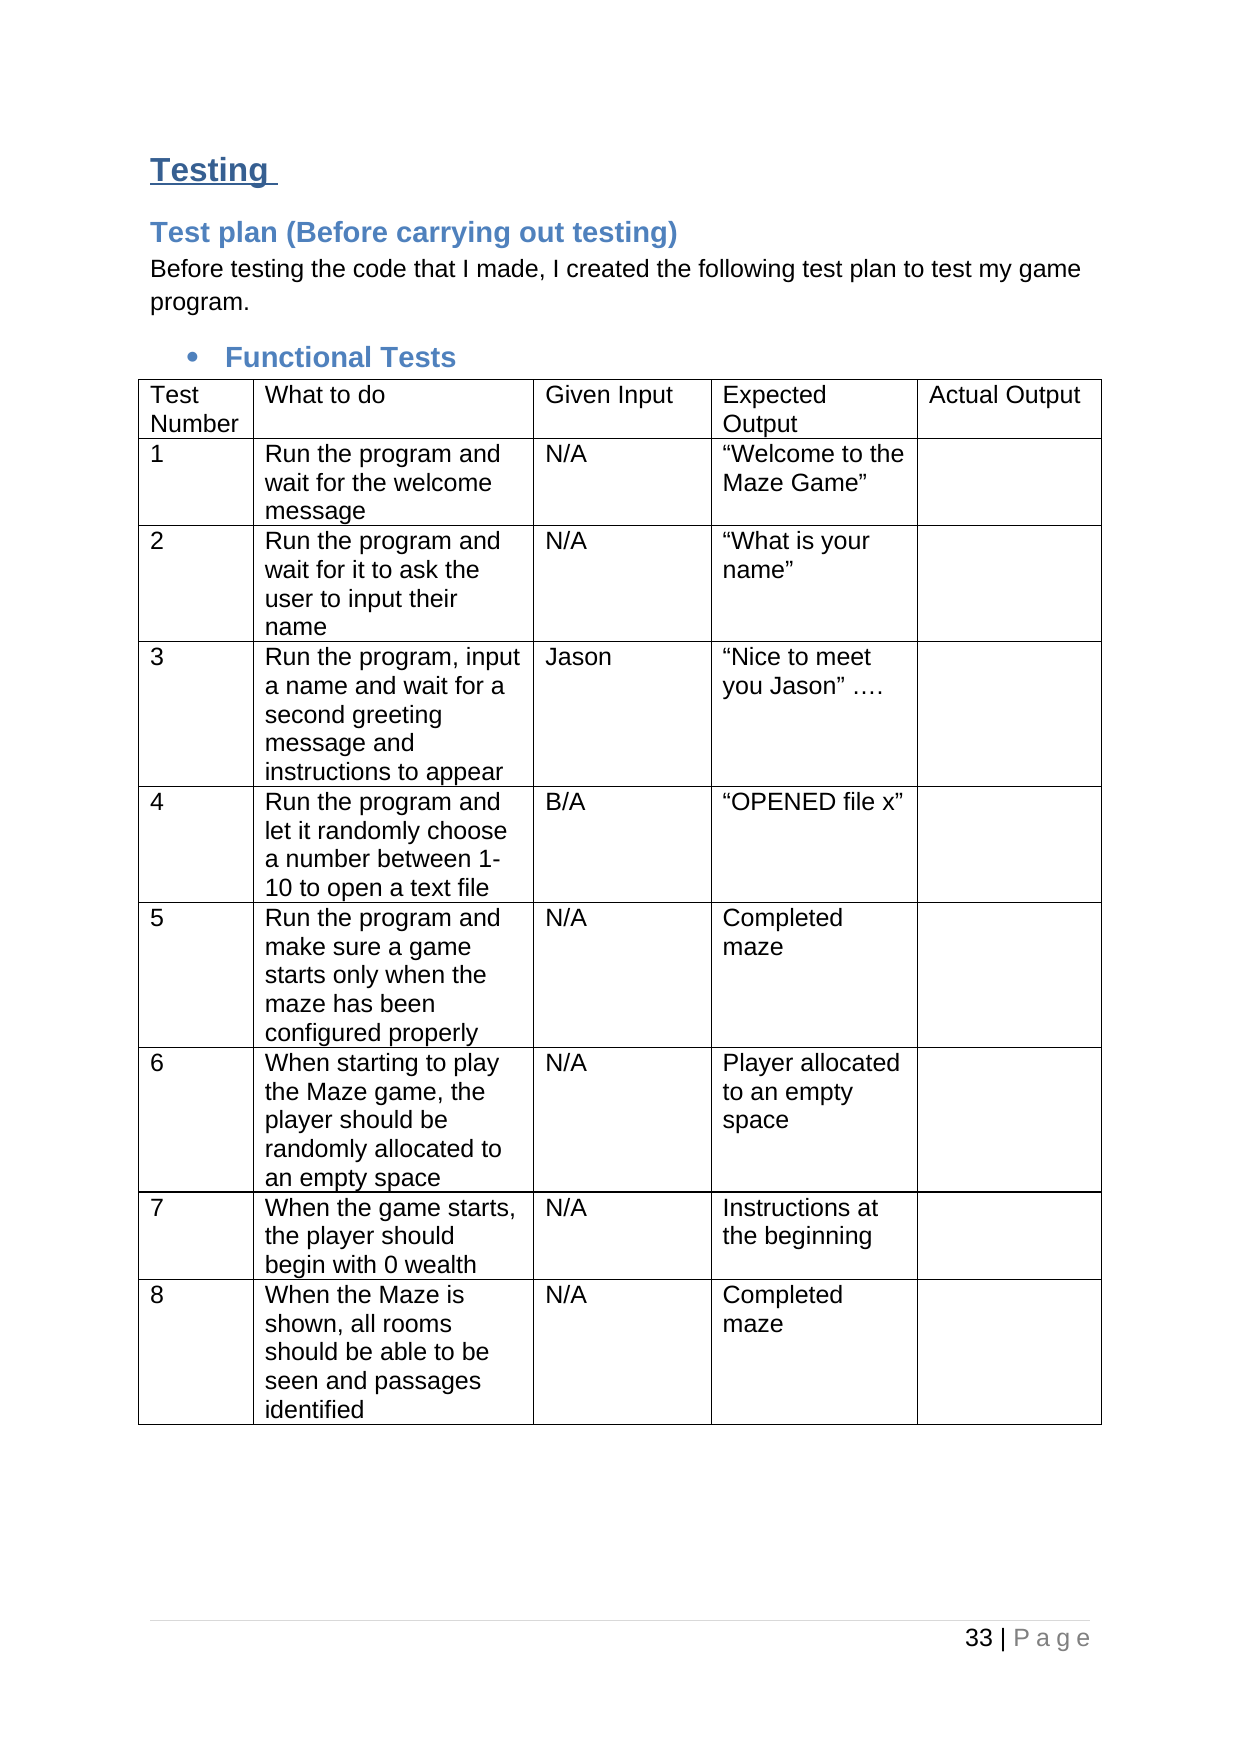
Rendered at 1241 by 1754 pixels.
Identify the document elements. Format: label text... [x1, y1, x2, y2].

table_cell Run the program, input a name and wait for a second greeting message and instructions to appear [254, 642, 533, 786]
table_cell Run the program and wait for it to ask the user to input their name [254, 526, 533, 641]
table_cell “Welcome to the Maze Game” [712, 439, 917, 525]
table_cell N/A [534, 439, 711, 525]
table_cell 3 [139, 642, 253, 786]
table_header Test Number [139, 380, 253, 438]
text Before testing the code that I made, I created the following test plan to test my game program. [150, 253, 1090, 315]
table_cell Run the program and let it randomly choose a number between 1-10 to open a text file [254, 787, 533, 902]
table_cell [918, 787, 1101, 902]
table_cell Jason [534, 642, 711, 786]
table_cell N/A [534, 1048, 711, 1191]
table_cell B/A [534, 787, 711, 902]
table_cell Run the program and make sure a game starts only when the maze has been configured properly [254, 903, 533, 1047]
table_cell [918, 1280, 1101, 1423]
table_cell N/A [534, 526, 711, 641]
table_cell Player allocated to an empty space [712, 1048, 917, 1191]
subtitle Functional Tests [187, 340, 1090, 374]
table_cell 1 [139, 439, 253, 525]
table_cell N/A [534, 1280, 711, 1423]
table_cell 8 [139, 1280, 253, 1423]
table_cell [918, 642, 1101, 786]
table_cell 6 [139, 1048, 253, 1191]
table_cell When starting to play the Maze game, the player should be randomly allocated to an empty space [254, 1048, 533, 1191]
table_cell “OPENED file x” [712, 787, 917, 902]
table_cell N/A [534, 1193, 711, 1279]
table_cell 4 [139, 787, 253, 902]
table_cell 5 [139, 903, 253, 1047]
table_cell Completed maze [712, 1280, 917, 1423]
table_cell When the Maze is shown, all rooms should be able to be seen and passages identified [254, 1280, 533, 1423]
table_cell “Nice to meet you Jason” …. [712, 642, 917, 786]
table_cell 7 [139, 1193, 253, 1279]
table_cell Instructions at the beginning [712, 1193, 917, 1279]
table_cell N/A [534, 903, 711, 1047]
table_cell [918, 903, 1101, 1047]
table_cell Completed maze [712, 903, 917, 1047]
table_header Actual Output [918, 380, 1101, 438]
subtitle Testing [150, 150, 1090, 188]
table_cell [918, 1048, 1101, 1191]
table_header What to do [254, 380, 533, 438]
table_cell [918, 439, 1101, 525]
table_cell 2 [139, 526, 253, 641]
table_cell When the game starts, the player should begin with 0 wealth [254, 1193, 533, 1279]
table_cell Run the program and wait for the welcome message [254, 439, 533, 525]
table_cell “What is your name” [712, 526, 917, 641]
table_cell [918, 1193, 1101, 1279]
table_header Given Input [534, 380, 711, 438]
table_header Expected Output [712, 380, 917, 438]
table_cell [918, 526, 1101, 641]
subtitle Test plan (Before carrying out testing) [150, 215, 1090, 248]
